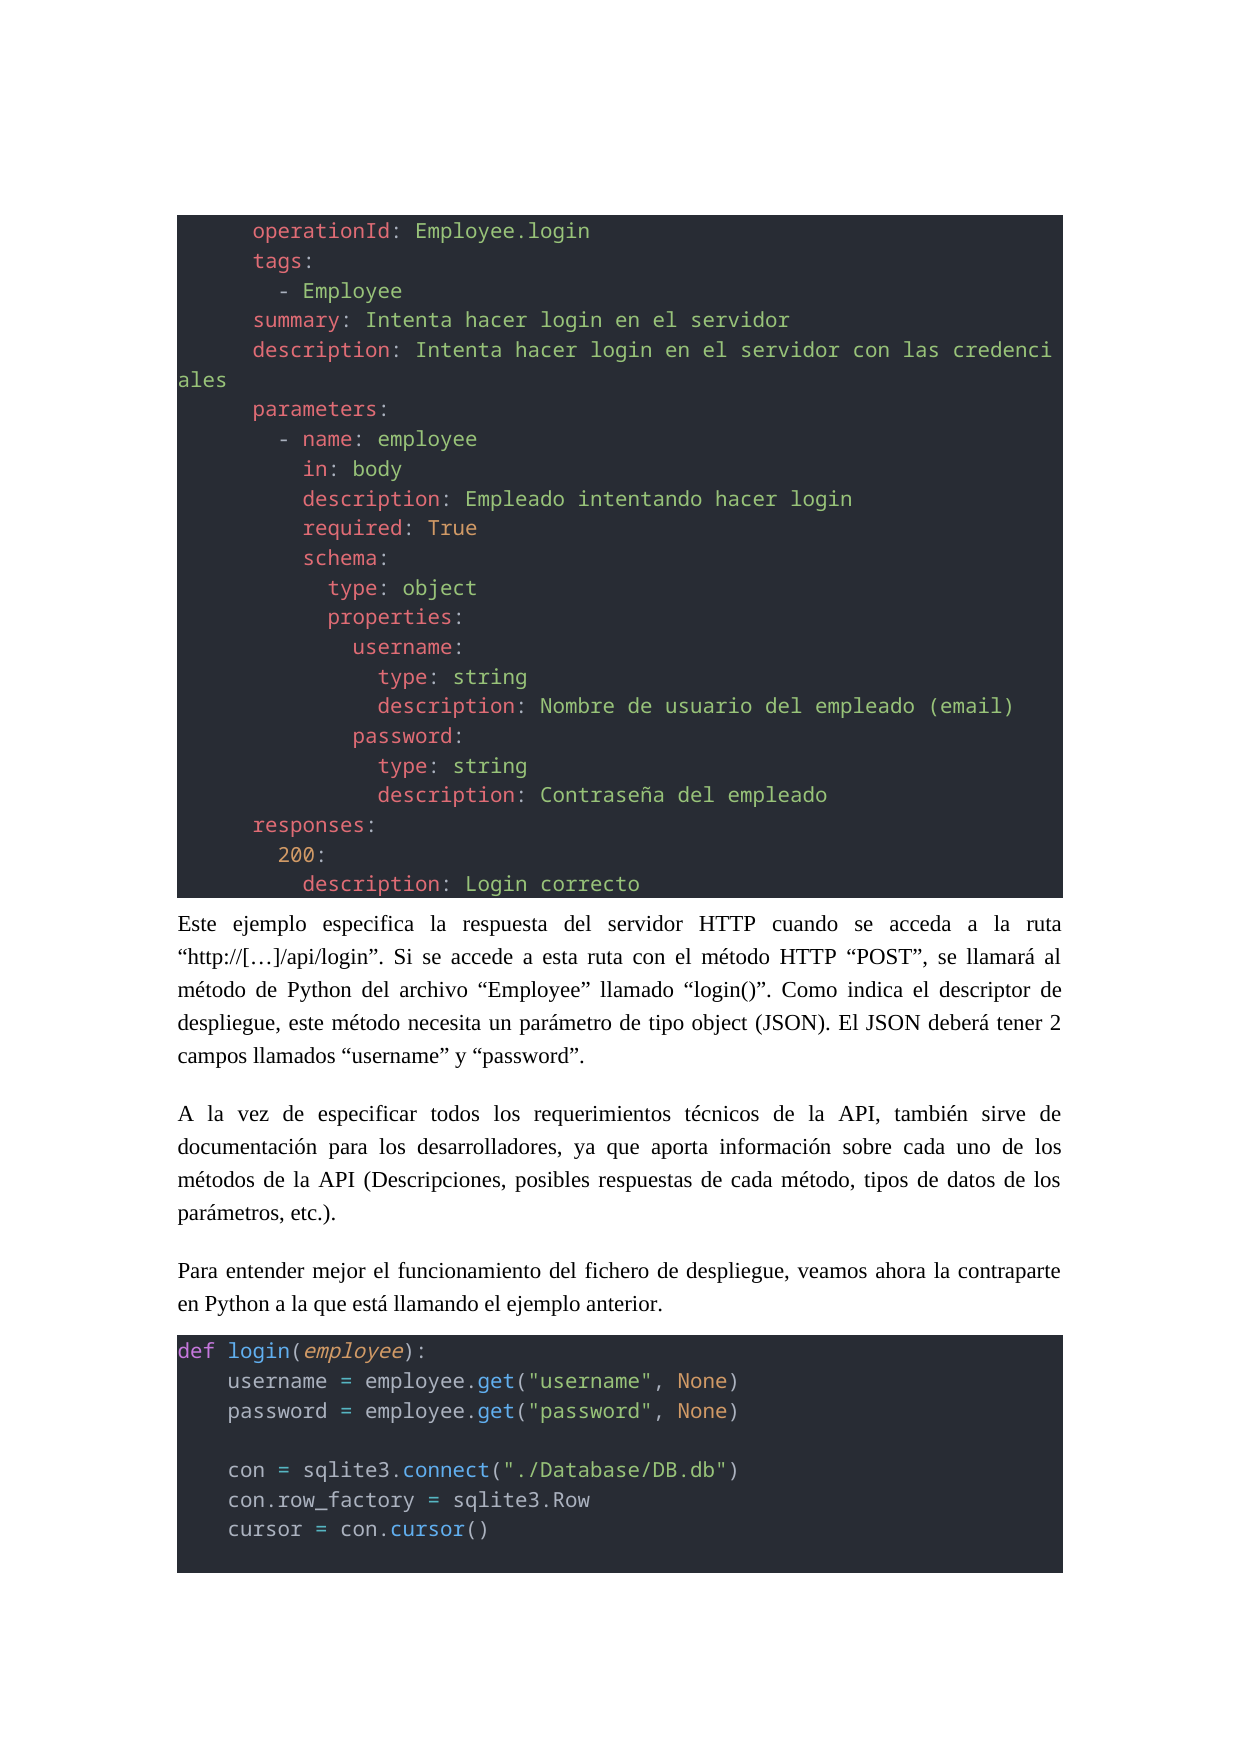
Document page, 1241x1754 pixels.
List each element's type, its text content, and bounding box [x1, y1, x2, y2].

text - name: employee [177, 423, 1063, 453]
text cursor = con.cursor() [177, 1513, 1063, 1543]
text def login(employee): [177, 1335, 1063, 1365]
text password: [177, 720, 1063, 749]
text description: Empleado intentando hacer login [177, 482, 1063, 512]
text description: Contraseña del empleado [177, 779, 1063, 809]
text A la vez de especificar todos los requerimientos técnicos de la API, también sirve de documentación para los desarrolladores, ya que aporta información sobre cada uno de los métodos de la API (Descripciones, posibles respuestas de cada método, tipos de datos de los parámetros, etc.). [177, 1100, 1063, 1225]
text type: string [177, 749, 1063, 779]
text parameters: [177, 393, 1063, 423]
text properties: [177, 601, 1063, 631]
text schema: [177, 542, 1063, 571]
text type: string [177, 661, 1063, 690]
text - Employee [177, 274, 1063, 304]
text type: object [177, 571, 1063, 601]
text con = sqlite3.connect("./Database/DB.db") [177, 1454, 1063, 1483]
text required: True [177, 512, 1063, 542]
text Este ejemplo especifica la respuesta del servidor HTTP cuando se acceda a la ruta “http://[…]/api/login”. Si se accede a esta ruta con el método HTTP “POST”, se llamará al método de Python del archivo “Employee” llamado “login()”. Como indica el descriptor de despliegue, este método necesita un parámetro de tipo object (JSON). El JSON deberá tener 2 campos llamados “username” y “password”. [177, 911, 1063, 1068]
text password = employee.get("password", None) [177, 1394, 1063, 1424]
text Para entender mejor el funcionamiento del fichero de despliegue, veamos ahora la contraparte en Python a la que está llamando el ejemplo anterior. [177, 1257, 1063, 1316]
text description: Intenta hacer login en el servidor con las credenciales [177, 334, 1063, 393]
text summary: Intenta hacer login en el servidor [177, 304, 1063, 334]
text operationId: Employee.login [177, 215, 1063, 245]
text con.row_factory = sqlite3.Row [177, 1483, 1063, 1513]
text tags: [177, 245, 1063, 274]
text description: Nombre de usuario del empleado (email) [177, 690, 1063, 720]
text username: [177, 631, 1063, 661]
text 200: [177, 839, 1063, 868]
text responses: [177, 809, 1063, 839]
text description: Login correcto [177, 868, 1063, 898]
text in: body [177, 453, 1063, 482]
text username = employee.get("username", None) [177, 1365, 1063, 1394]
